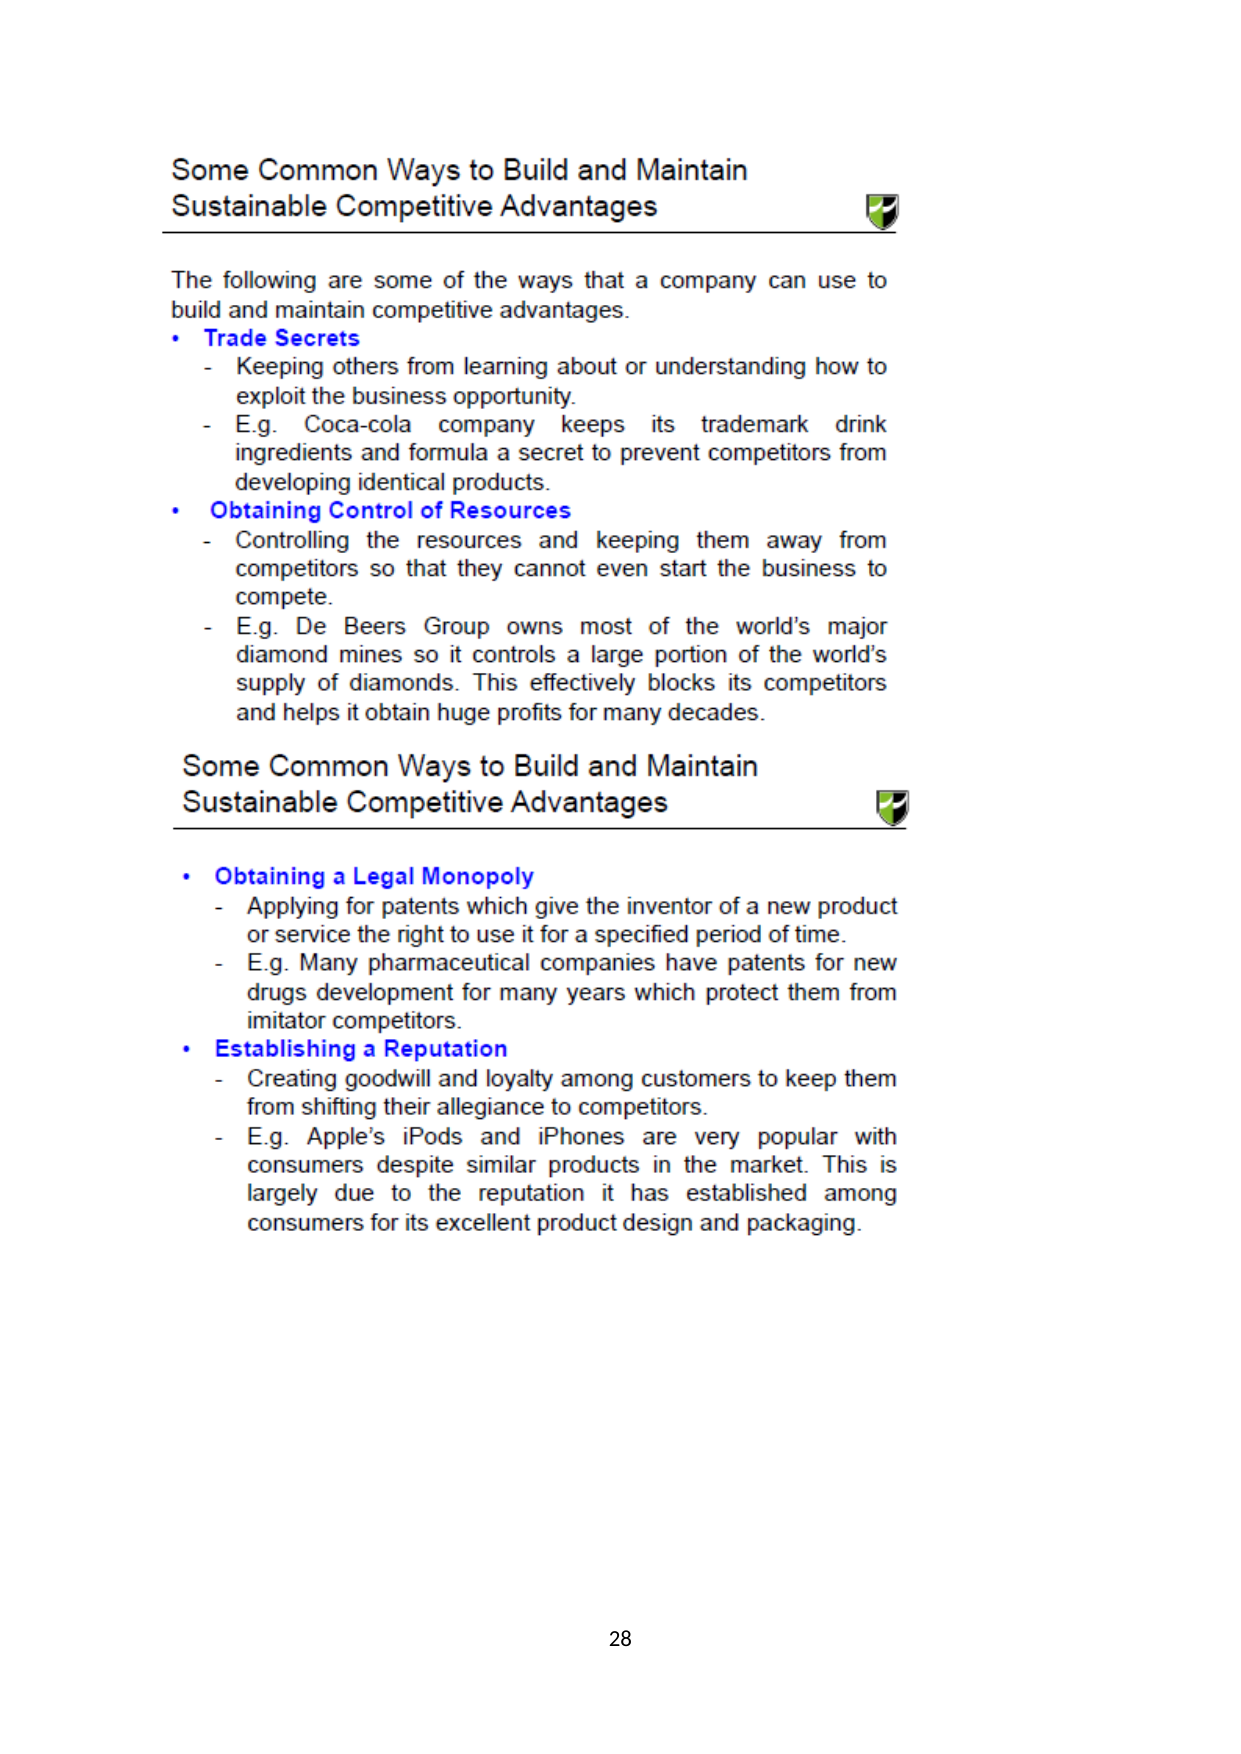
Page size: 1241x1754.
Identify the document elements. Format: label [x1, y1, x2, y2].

picture [150, 150, 929, 744]
picture [150, 746, 936, 1292]
